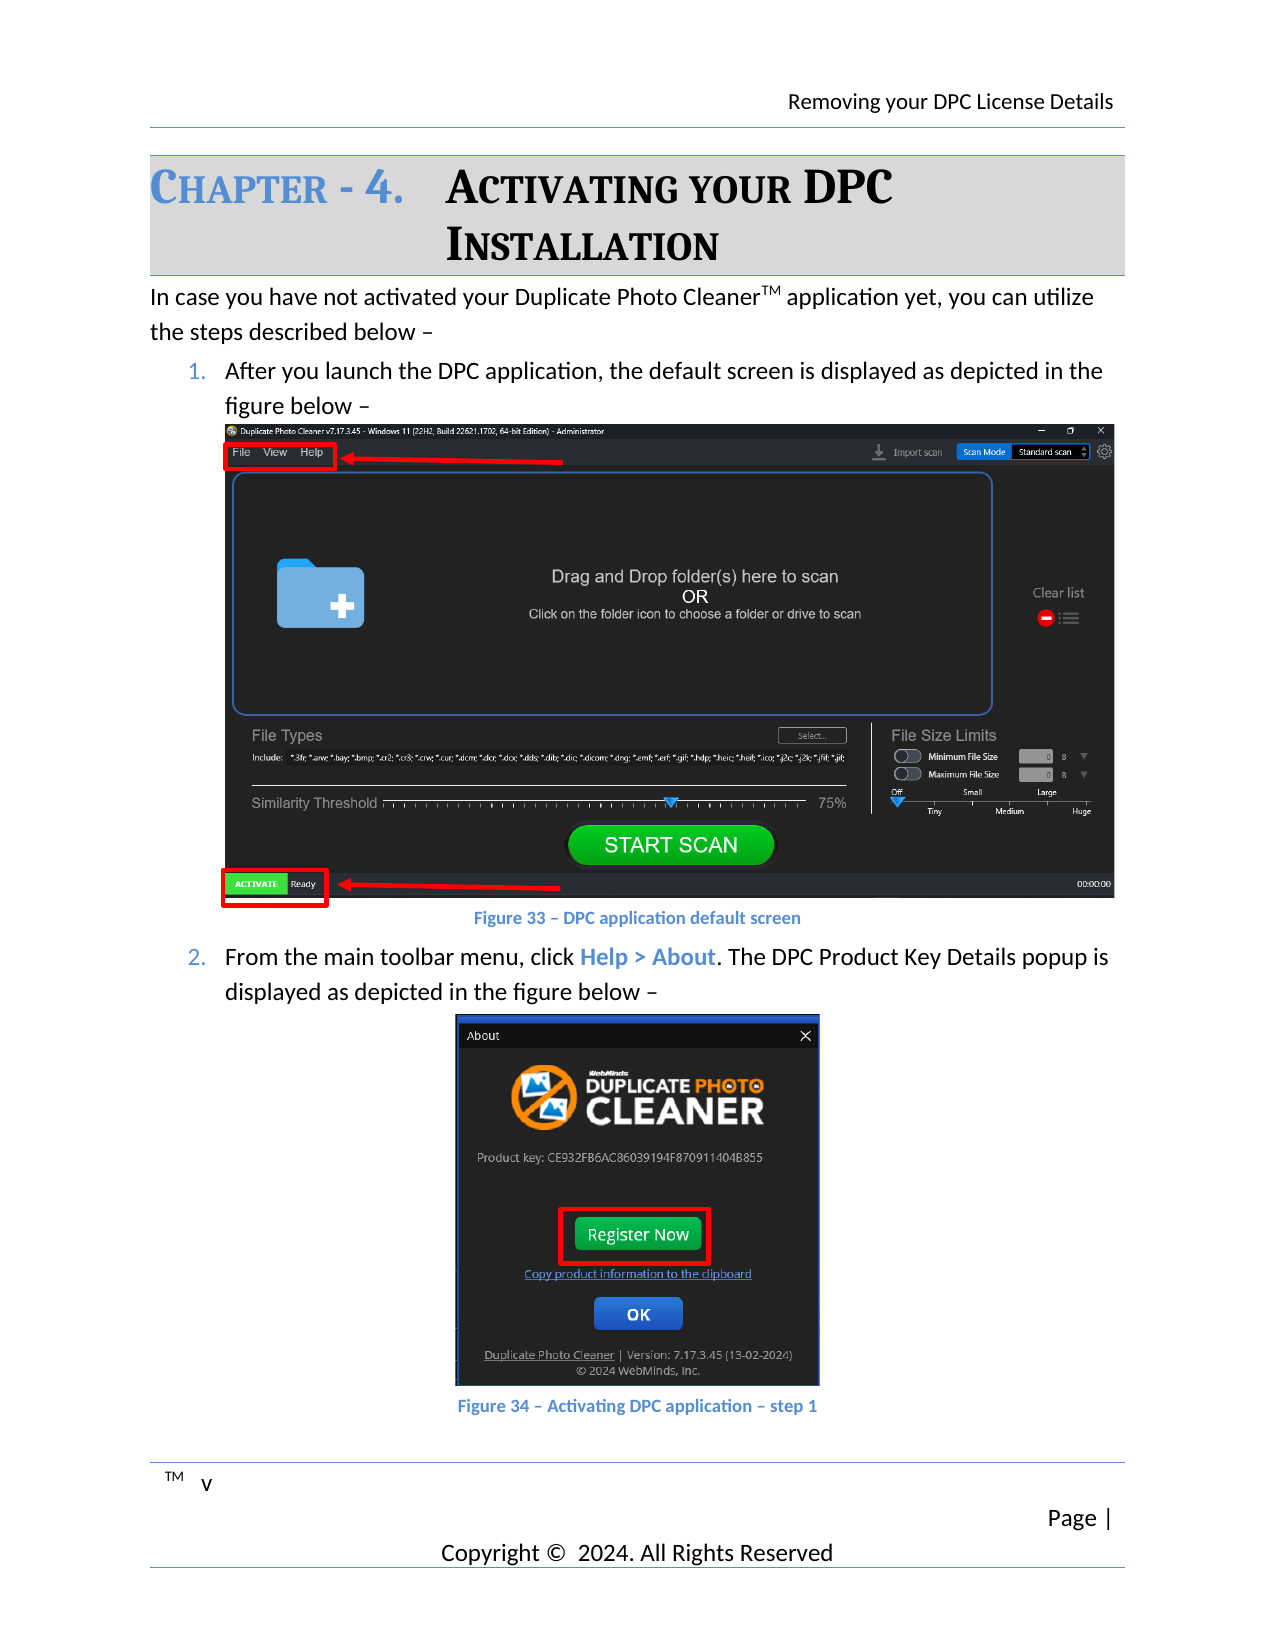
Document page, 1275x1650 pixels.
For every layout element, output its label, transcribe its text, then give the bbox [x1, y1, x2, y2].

list From the main toolbar menu, click Help > About. The DPC Product Key Details popup is displayed as depicted in the figure below – [187, 941, 1125, 1006]
subtitle Activating your DPC Installation [150, 156, 1125, 275]
picture [455, 1014, 820, 1386]
text Figure 34 – Activating DPC application – step 1 [150, 1394, 1125, 1417]
picture [225, 424, 1115, 898]
picture [228, 447, 333, 467]
text In case you have not activated your Duplicate Photo CleanerTM application yet, you can utilize the steps described below – [150, 281, 1125, 346]
list After you launch the DPC application, the default screen is displayed as depicted in the figure below – [187, 355, 1125, 420]
text Figure 33 – DPC application default screen [150, 907, 1125, 929]
picture [225, 872, 324, 898]
